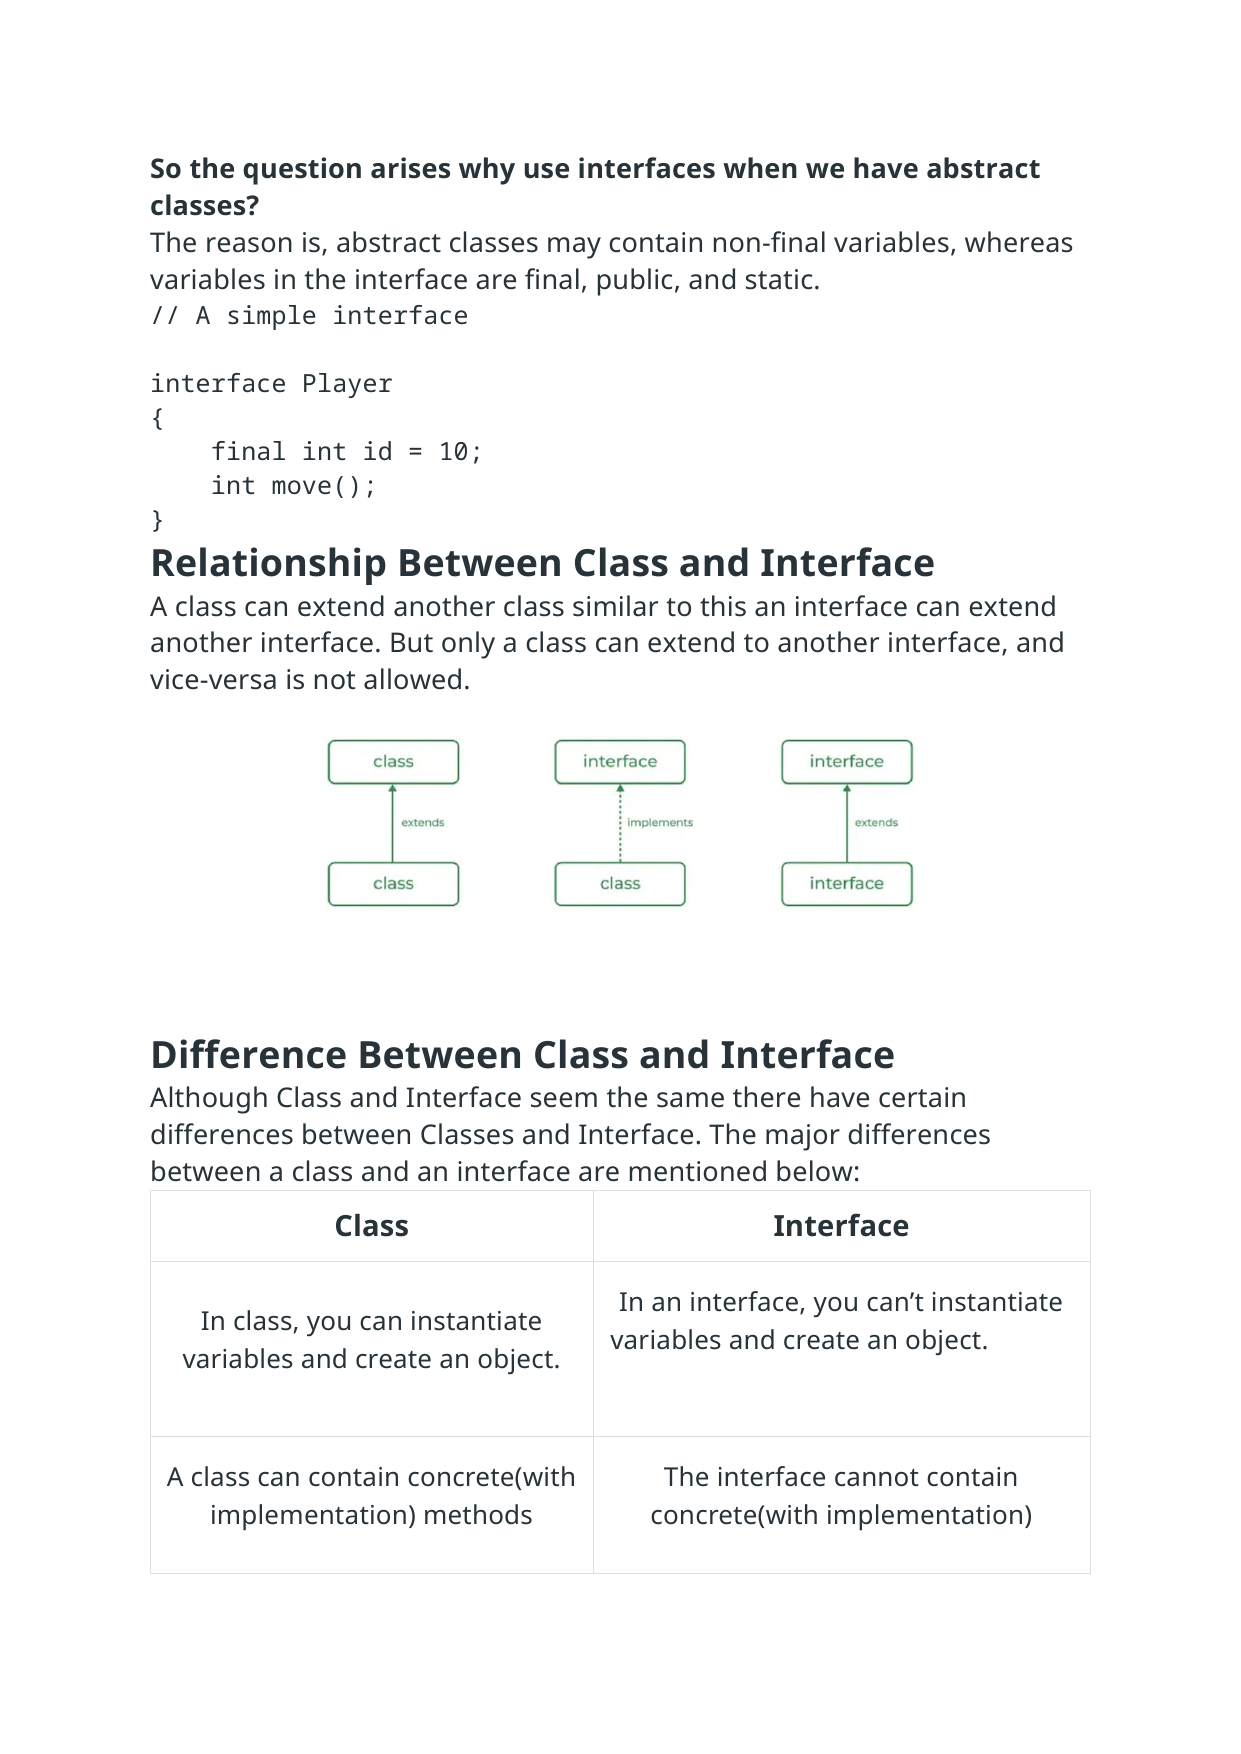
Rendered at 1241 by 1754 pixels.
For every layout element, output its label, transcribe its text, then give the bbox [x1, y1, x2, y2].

subtitle Difference Between Class and Interface [150, 1028, 1090, 1079]
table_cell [594, 1437, 1090, 1573]
picture [285, 697, 956, 943]
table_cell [151, 1437, 593, 1573]
table_header Interface [594, 1191, 1090, 1261]
text So the question arises why use interfaces when we have abstract classes? [150, 150, 1090, 224]
table_header Class [151, 1191, 593, 1261]
table_cell In an interface, you can’t instantiate variables and create an object. [594, 1262, 1090, 1436]
subtitle Relationship Between Class and Interface [150, 536, 1090, 587]
table_cell In class, you can instantiate variables and create an object. [151, 1262, 593, 1436]
text Although Class and Interface seem the same there have certain differences between Classes and Interface. The major differences between a class and an interface are mentioned below: [150, 1079, 1090, 1189]
text // A simple interface interface Player { final int id = 10; int move(); } [150, 297, 1090, 536]
text A class can extend another class similar to this an interface can extend another interface. But only a class can extend to another interface, and vice-versa is not allowed. [150, 587, 1090, 698]
text The reason is, abstract classes may contain non-final variables, whereas variables in the interface are final, public, and static. [150, 224, 1090, 297]
